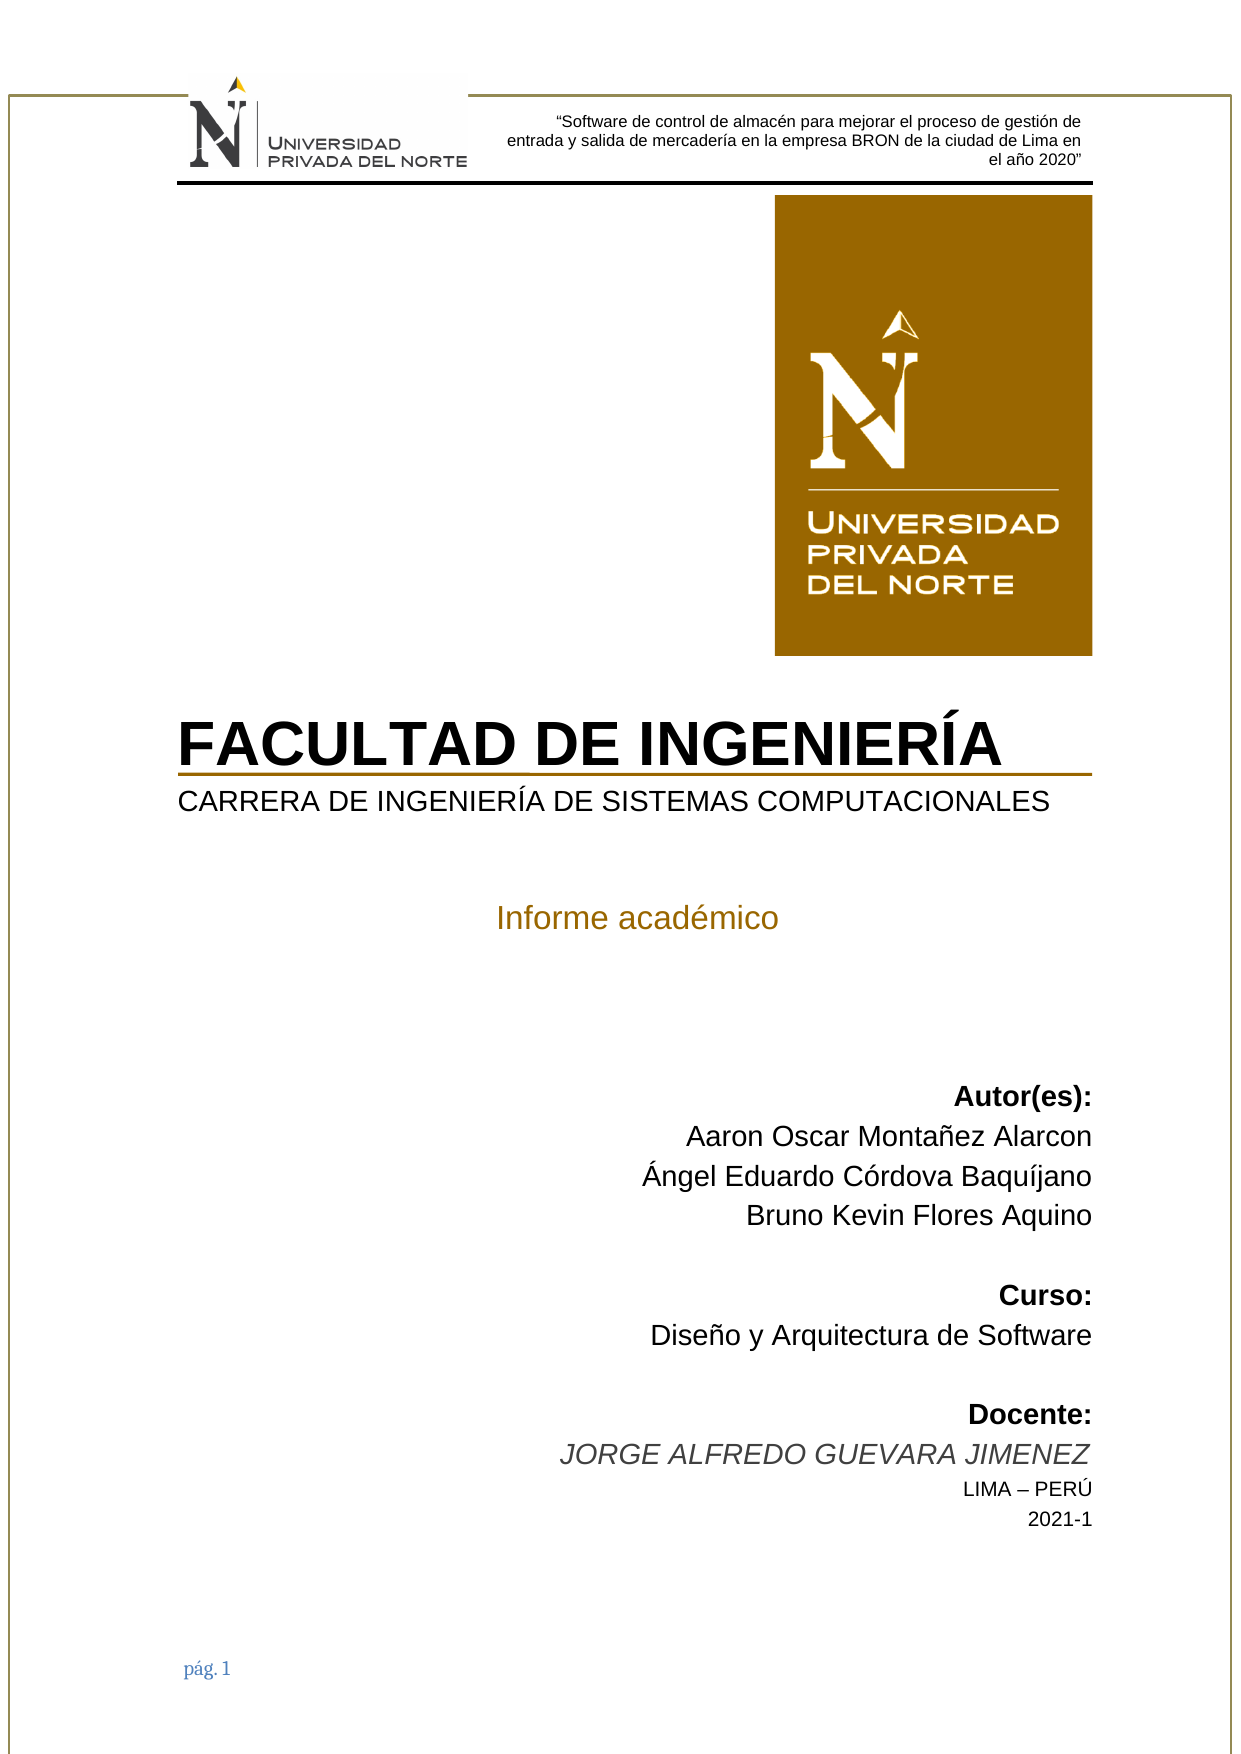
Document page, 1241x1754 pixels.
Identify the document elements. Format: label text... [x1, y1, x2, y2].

text FACULTAD DE INGENIERÍA [177, 706, 1092, 778]
text CARRERA DE INGENIERÍA DE SISTEMAS COMPUTACIONALES [177, 784, 1092, 818]
text Autor(es): [177, 1079, 1092, 1112]
picture [188, 73, 469, 169]
text JORGE ALFREDO GUEVARA JIMENEZ [177, 1437, 1092, 1471]
text Bruno Kevin Flores Aquino [177, 1198, 1092, 1232]
text Docente: [177, 1397, 1092, 1431]
text Ángel Eduardo Córdova Baquíjano [177, 1158, 1092, 1192]
picture [774, 195, 1093, 656]
text Aaron Oscar Montañez Alarcon [177, 1119, 1092, 1152]
text Curso: [177, 1278, 1092, 1311]
text Diseño y Arquitectura de Software [177, 1318, 1092, 1351]
text LIMA – PERÚ [177, 1477, 1092, 1501]
text 2021-1 [177, 1507, 1092, 1531]
